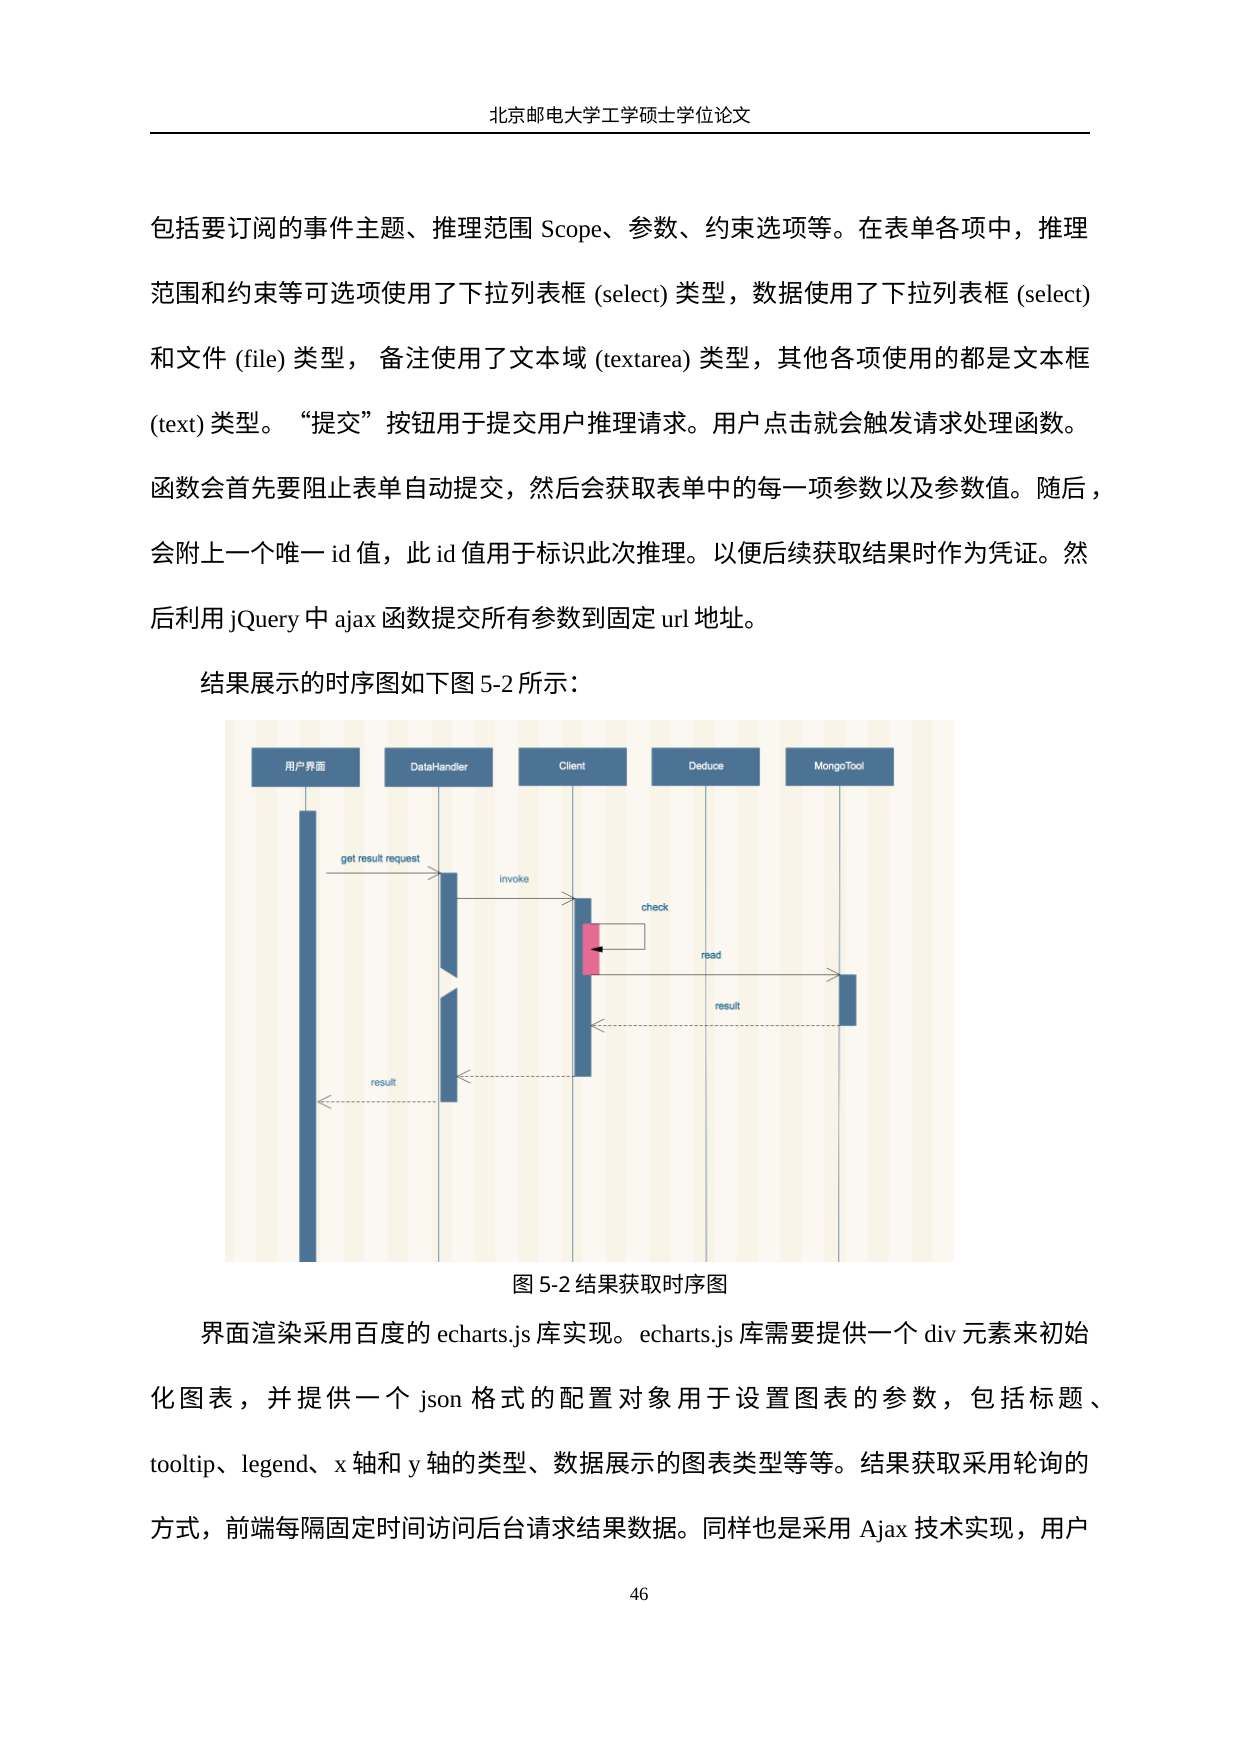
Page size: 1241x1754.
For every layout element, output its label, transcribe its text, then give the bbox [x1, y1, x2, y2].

text 结果展示的时序图如下图5-2所示： [150, 649, 1090, 714]
text 图5-2结果获取时序图 [150, 1267, 1090, 1299]
picture [225, 720, 955, 1262]
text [150, 194, 1090, 649]
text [150, 1299, 1090, 1559]
